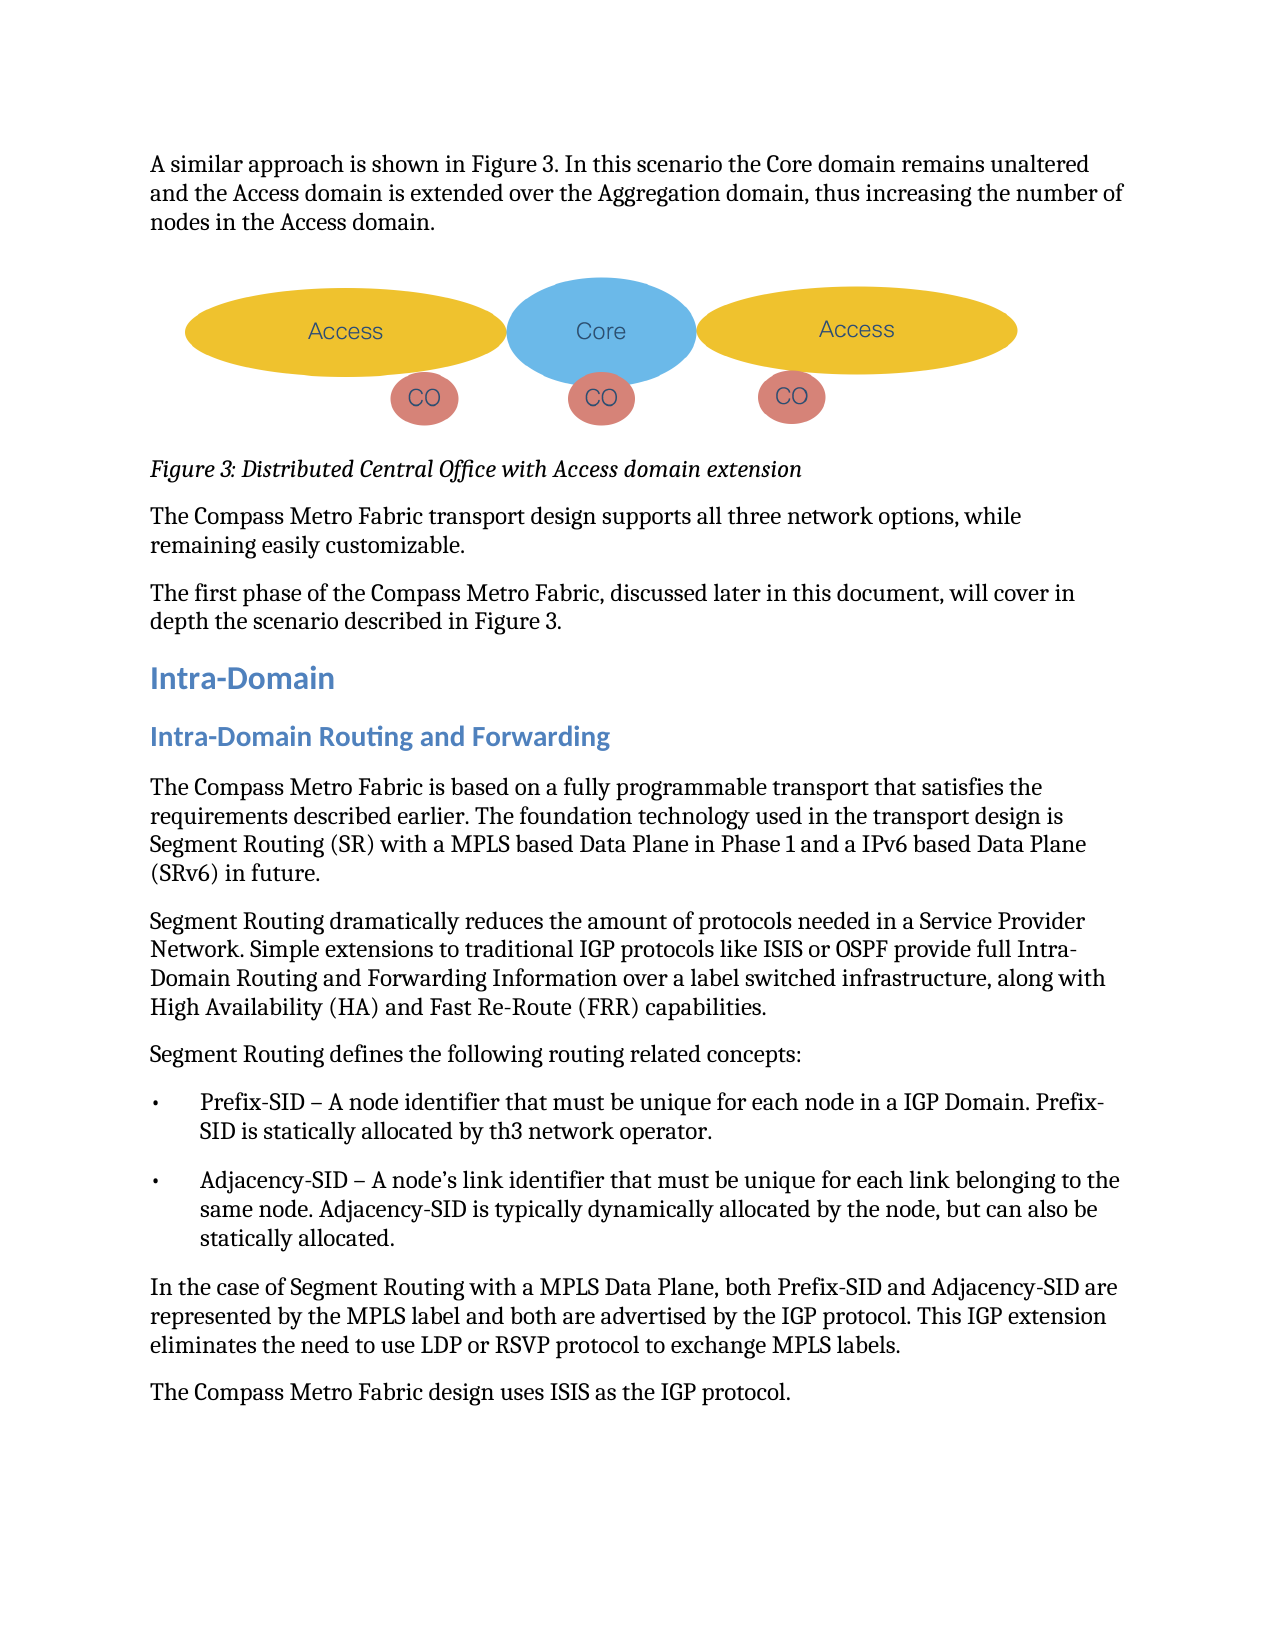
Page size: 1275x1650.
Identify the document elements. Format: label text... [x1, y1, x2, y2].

text Figure 3: Distributed Central Office with Access domain extension [150, 455, 1125, 483]
subtitle Intra-Domain Routing and Forwarding [150, 718, 1125, 754]
list Prefix-SID – A node identifier that must be unique for each node in a IGP Domain. Prefix-SID is statically allocated by th3 network operator. [150, 1088, 1125, 1145]
text The Compass Metro Fabric is based on a fully programmable transport that satisfies the requirements described earlier. The foundation technology used in the transport design is Segment Routing (SR) with a MPLS based Data Plane in Phase 1 and a IPv6 based Data Plane (SRv6) in future. [150, 773, 1125, 888]
text Segment Routing defines the following routing related concepts: [150, 1040, 1125, 1069]
list Adjacency-SID – A node’s link identifier that must be unique for each link belonging to the same node. Adjacency-SID is typically dynamically allocated by the node, but can also be statically allocated. [150, 1166, 1125, 1252]
subtitle Intra-Domain [150, 657, 1125, 698]
text The first phase of the Compass Metro Fabric, discussed later in this document, will cover in depth the scenario described in Figure 3. [150, 578, 1125, 636]
text The Compass Metro Fabric transport design supports all three network options, while remaining easily customizable. [150, 502, 1125, 560]
text A similar approach is shown in Figure 3. In this scenario the Core domain remains unaltered and the Access domain is extended over the Aggregation domain, thus increasing the number of nodes in the Access domain. [150, 150, 1125, 236]
text In the case of Segment Routing with a MPLS Data Plane, both Prefix-SID and Adjacency-SID are represented by the MPLS label and both are advertised by the IGP protocol. This IGP extension eliminates the need to use LDP or RSVP protocol to exchange MPLS labels. [150, 1273, 1125, 1359]
text The Compass Metro Fabric design uses ISIS as the IGP protocol. [150, 1378, 1125, 1407]
text Segment Routing dramatically reduces the amount of protocols needed in a Service Provider Network. Simple extensions to traditional IGP protocols like ISIS or OSPF provide full Intra-Domain Routing and Forwarding Information over a label switched infrastructure, along with High Availability (HA) and Fast Re-Route (FRR) capabilities. [150, 907, 1125, 1022]
picture [168, 255, 1044, 436]
